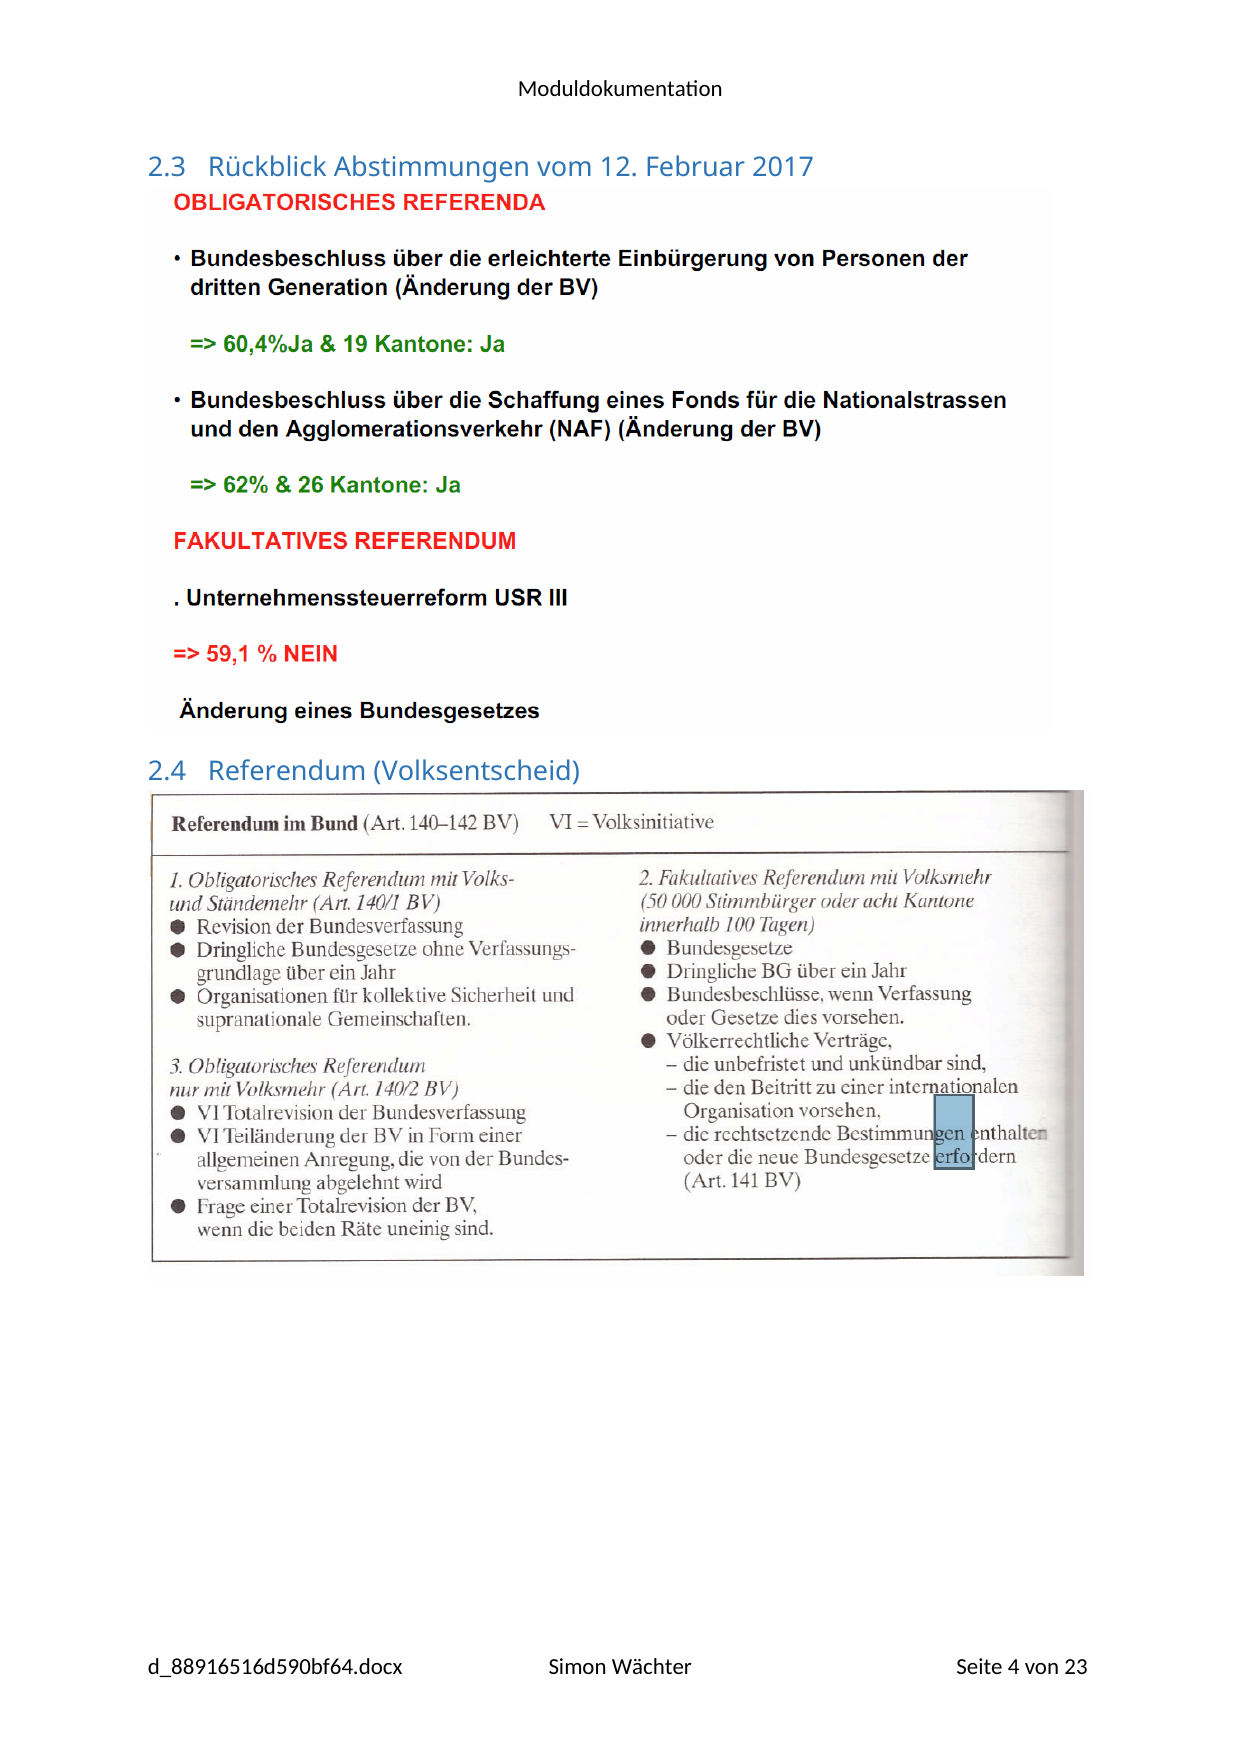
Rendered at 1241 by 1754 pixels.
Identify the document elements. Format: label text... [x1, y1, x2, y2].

picture [147, 790, 1093, 1284]
subtitle Referendum (Volksentscheid) [148, 751, 1093, 788]
subtitle Rückblick Abstimmungen vom 12. Februar 2017 [148, 148, 1093, 184]
picture [147, 187, 1053, 732]
